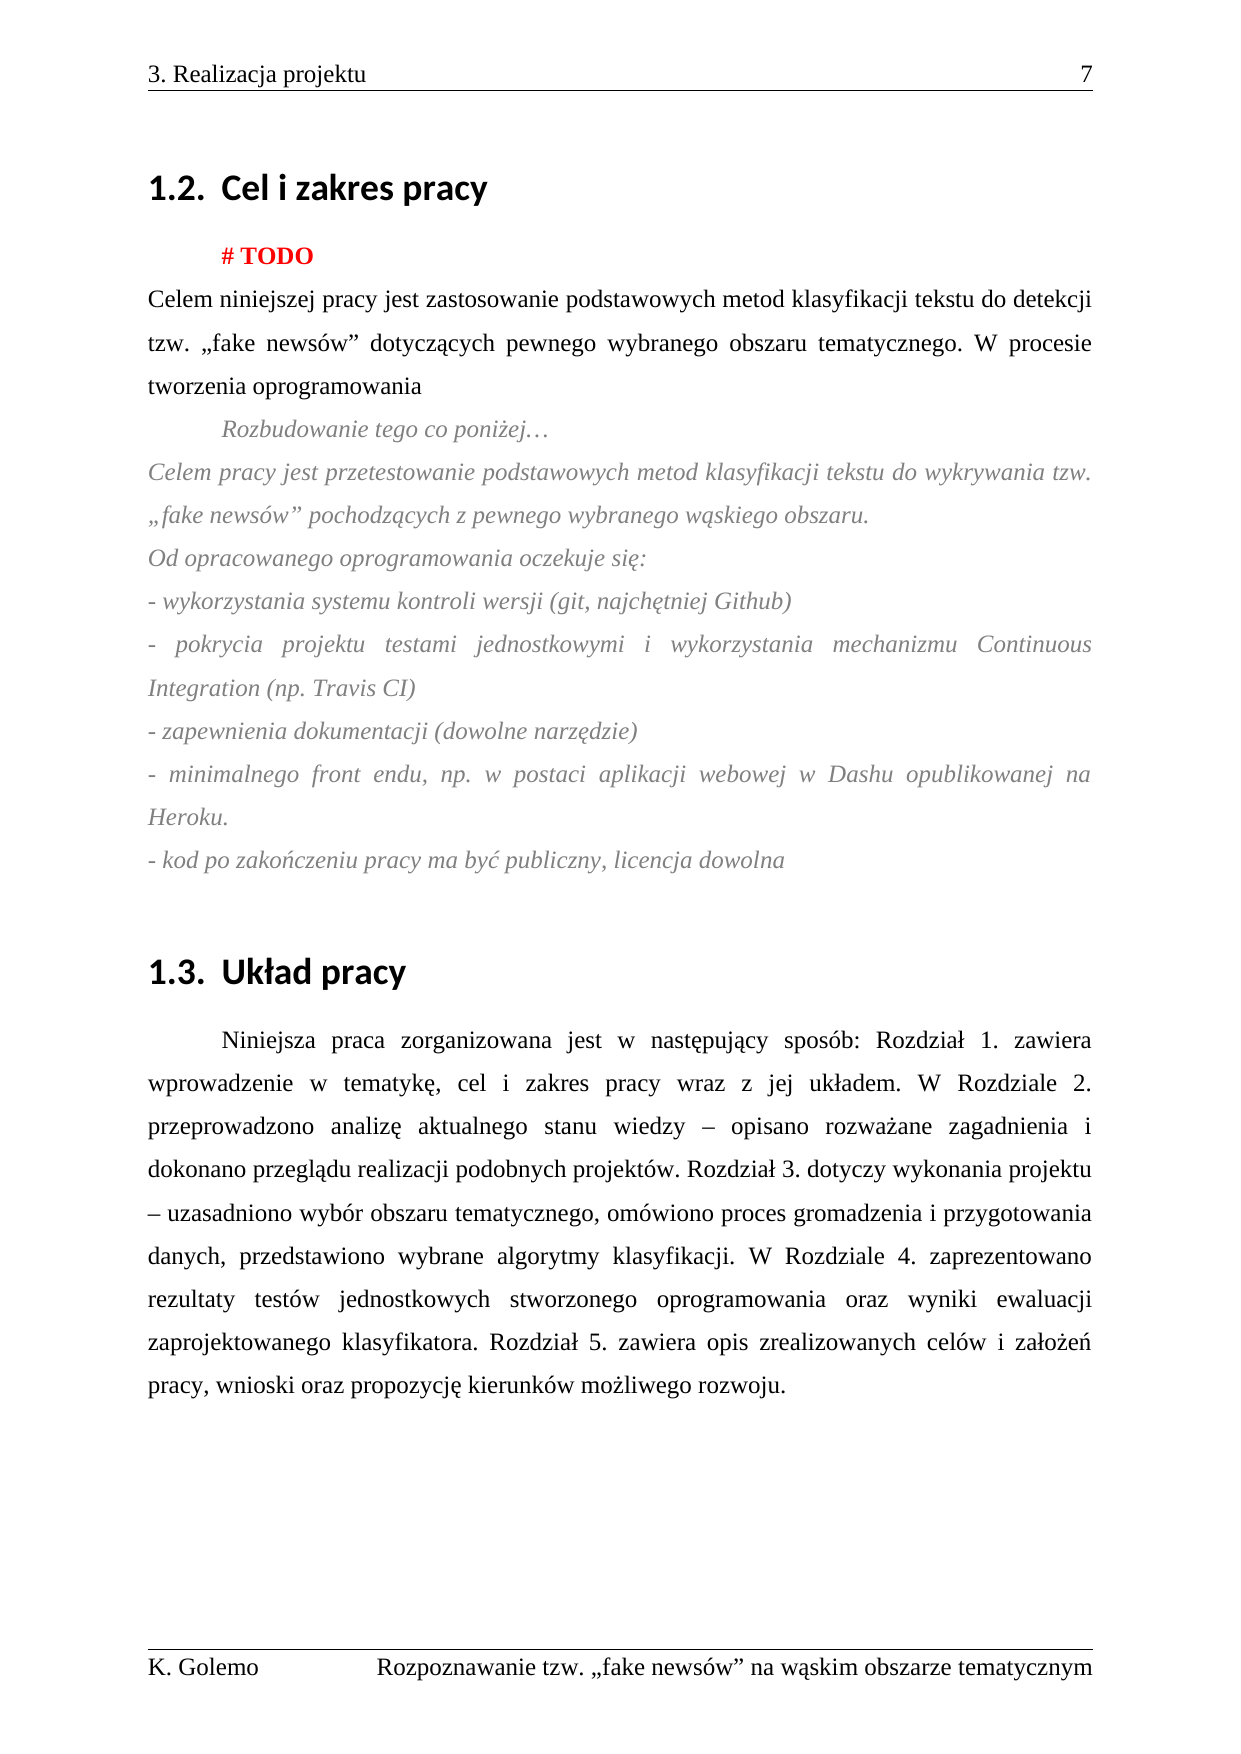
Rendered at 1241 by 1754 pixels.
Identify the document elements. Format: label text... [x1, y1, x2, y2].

text Celem pracy jest przetestowanie podstawowych metod klasyfikacji tekstu do wykrywania tzw. „fake newsów” pochodzących z pewnego wybranego wąskiego obszaru. [148, 457, 1093, 529]
text - wykorzystania systemu kontroli wersji (git, najchętniej Github) [148, 586, 1093, 615]
subtitle Układ pracy [148, 948, 1093, 994]
text Niniejsza praca zorganizowana jest w następujący sposób: Rozdział 1. zawiera wprowadzenie w tematykę, cel i zakres pracy wraz z jej układem. W Rozdziale 2. przeprowadzono analizę aktualnego stanu wiedzy – opisano rozważane zagadnienia i dokonano przeglądu realizacji podobnych projektów. Rozdział 3. dotyczy wykonania projektu – uzasadniono wybór obszaru tematycznego, omówiono proces gromadzenia i przygotowania danych, przedstawiono wybrane algorytmy klasyfikacji. W Rozdziale 4. zaprezentowano rezultaty testów jednostkowych stworzonego oprogramowania oraz wyniki ewaluacji zaprojektowanego klasyfikatora. Rozdział 5. zawiera opis zrealizowanych celów i założeń pracy, wnioski oraz propozycję kierunków możliwego rozwoju. [148, 1025, 1093, 1399]
text Celem niniejszej pracy jest zastosowanie podstawowych metod klasyfikacji tekstu do detekcji tzw. „fake newsów” dotyczących pewnego wybranego obszaru tematycznego. W procesie tworzenia oprogramowania [148, 284, 1093, 399]
text - minimalnego front endu, np. w postaci aplikacji webowej w Dashu opublikowanej na Heroku. [148, 759, 1093, 831]
text # TODO [148, 241, 1093, 270]
text - kod po zakończeniu pracy ma być publiczny, licencja dowolna [148, 845, 1093, 874]
subtitle Cel i zakres pracy [148, 164, 1093, 210]
text Rozbudowanie tego co poniżej… [148, 414, 1093, 443]
text Od opracowanego oprogramowania oczekuje się: [148, 543, 1093, 572]
text - zapewnienia dokumentacji (dowolne narzędzie) [148, 716, 1093, 744]
text - pokrycia projektu testami jednostkowymi i wykorzystania mechanizmu Continuous Integration (np. Travis CI) [148, 629, 1093, 701]
